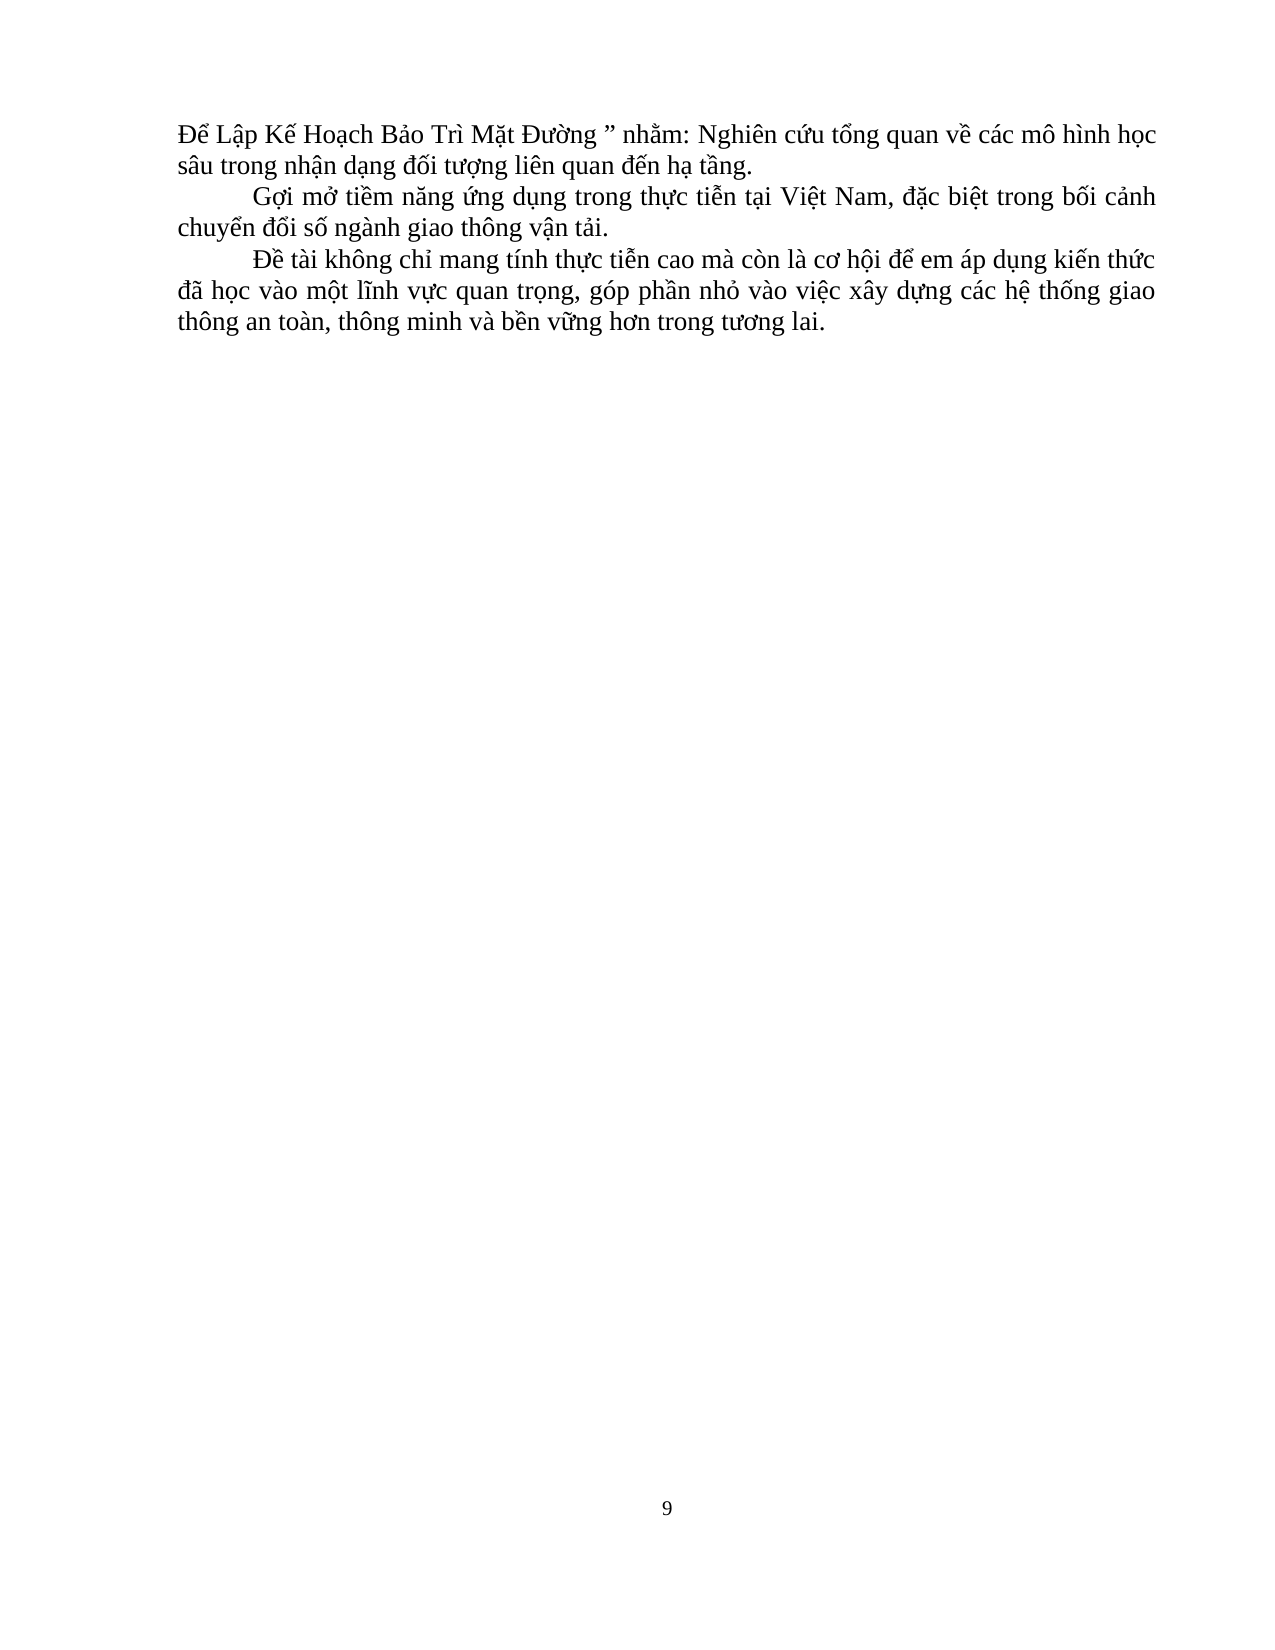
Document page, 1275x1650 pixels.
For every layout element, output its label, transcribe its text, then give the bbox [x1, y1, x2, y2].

text Đề tài không chỉ mang tính thực tiễn cao mà còn là cơ hội để em áp dụng kiến thức đã học vào một lĩnh vực quan trọng, góp phần nhỏ vào việc xây dựng các hệ thống giao thông an toàn, thông minh và bền vững hơn trong tương lai. [177, 243, 1157, 336]
text Để Lập Kế Hoạch Bảo Trì Mặt Đường ” nhằm: Nghiên cứu tổng quan về các mô hình học sâu trong nhận dạng đối tượng liên quan đến hạ tầng. [177, 118, 1157, 180]
text Gợi mở tiềm năng ứng dụng trong thực tiễn tại Việt Nam, đặc biệt trong bối cảnh chuyển đổi số ngành giao thông vận tải. [177, 180, 1157, 243]
